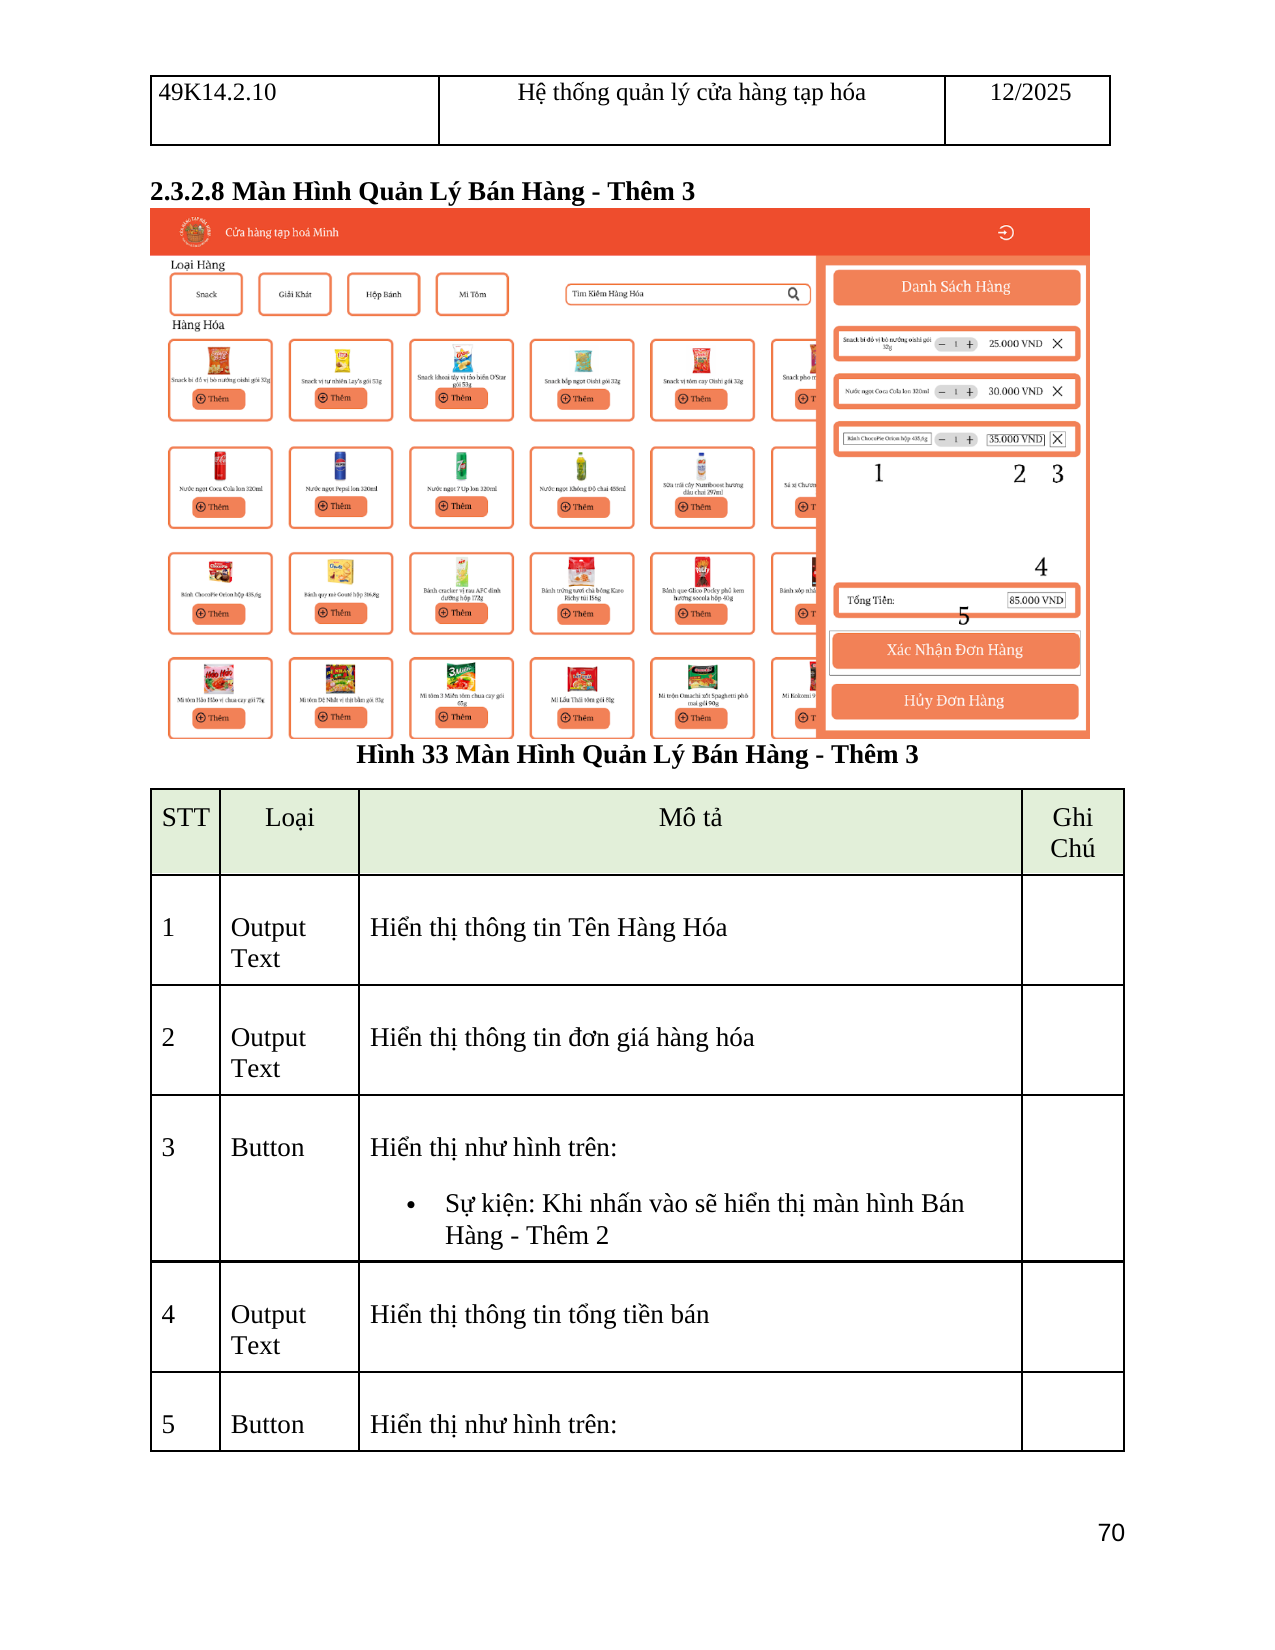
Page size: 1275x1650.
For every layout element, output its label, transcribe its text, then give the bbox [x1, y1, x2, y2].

table_cell 5 [152, 1373, 219, 1449]
table_cell Output Text [221, 1263, 358, 1371]
table_cell 2 [152, 986, 219, 1094]
table_cell [1023, 876, 1123, 984]
table_cell Hiển thị thông tin Tên Hàng Hóa [360, 876, 1021, 984]
table_cell [1023, 1263, 1123, 1371]
table_cell Hiển thị thông tin tổng tiền bán [360, 1263, 1021, 1371]
table_cell Output Text [221, 986, 358, 1094]
subtitle Màn Hình Quản Lý Bán Hàng - Thêm 3 [150, 174, 1125, 206]
table_header Loại [221, 790, 358, 873]
table_cell Hiển thị như hình trên: Sự kiện: Khi nhấn vào sẽ hiển thị màn hình Bán Hàng - Thêm 2 [360, 1096, 1021, 1260]
table_cell [1023, 1096, 1123, 1260]
table_cell Hiển thị thông tin đơn giá hàng hóa [360, 986, 1021, 1094]
text Hình 33 Màn Hình Quản Lý Bán Hàng - Thêm 3 [150, 738, 1125, 769]
picture [150, 208, 1090, 739]
table_cell Output Text [221, 876, 358, 984]
table_cell [1023, 986, 1123, 1094]
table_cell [360, 1373, 1021, 1449]
table_header Mô tả [360, 790, 1021, 873]
table_cell [1023, 1373, 1123, 1449]
table_header STT [152, 790, 219, 873]
table_header Ghi Chú [1023, 790, 1123, 873]
table_cell Button [221, 1096, 358, 1260]
table_cell Button [221, 1373, 358, 1449]
table_cell 4 [152, 1263, 219, 1371]
table_cell 1 [152, 876, 219, 984]
table_cell 3 [152, 1096, 219, 1260]
